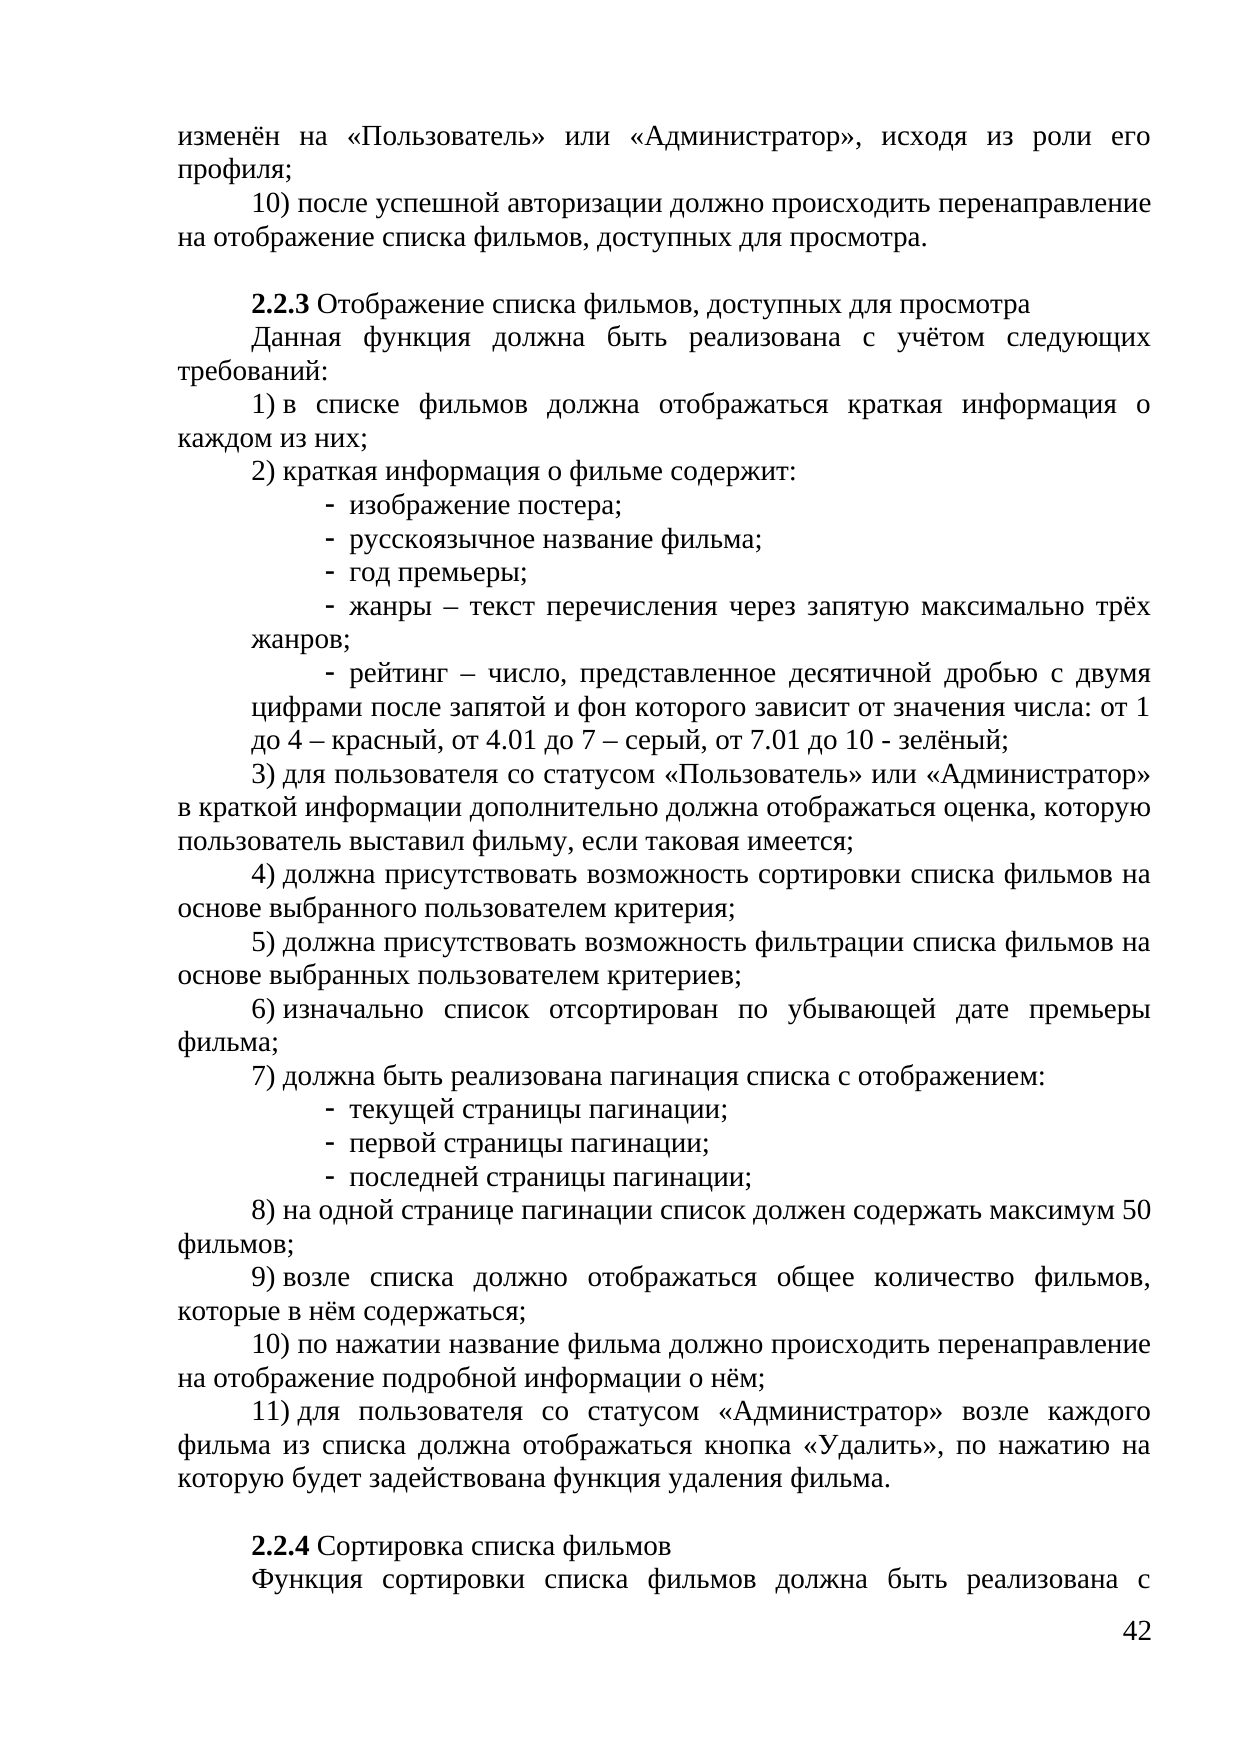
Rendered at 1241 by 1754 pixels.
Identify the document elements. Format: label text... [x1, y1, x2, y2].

list последней страницы пагинации; [251, 1159, 1152, 1192]
list изначально список отсортирован по убывающей дате премьеры фильма; [177, 991, 1152, 1058]
text 2.2.3 Отображение списка фильмов, доступных для просмотра [177, 286, 1152, 319]
list жанры – текст перечисления через запятую максимально трёх жанров; [251, 588, 1152, 655]
list для пользователя со статусом «Пользователь» или «Администратор» в краткой информации дополнительно должна отображаться оценка, которую пользователь выставил фильму, если таковая имеется; [177, 756, 1152, 857]
list по нажатии название фильма должно происходить перенаправление на отображение подробной информации о нём; [177, 1326, 1152, 1393]
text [177, 1561, 1152, 1595]
list должна присутствовать возможность сортировки списка фильмов на основе выбранного пользователем критерия; [177, 857, 1152, 924]
list рейтинг – число, представленное десятичной дробью с двумя цифрами после запятой и фон которого зависит от значения числа: от 1 до 4 – красный, от 4.01 до 7 – серый, от 7.01 до 10 - зелёный; [251, 655, 1152, 756]
list краткая информация о фильме содержит: [177, 453, 1152, 487]
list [177, 118, 1152, 185]
list первой страницы пагинации; [251, 1125, 1152, 1159]
list изображение постера; [251, 487, 1152, 521]
list текущей страницы пагинации; [251, 1091, 1152, 1125]
text 2.2.4 Сортировка списка фильмов [177, 1528, 1152, 1561]
list для пользователя со статусом «Администратор» возле каждого фильма из списка должна отображаться кнопка «Удалить», по нажатию на которую будет задействована функция удаления фильма. [177, 1393, 1152, 1494]
list русскоязычное название фильма; [251, 521, 1152, 554]
list должна быть реализована пагинация списка с отображением: [177, 1058, 1152, 1091]
text Данная функция должна быть реализована с учётом следующих требований: [177, 319, 1152, 386]
list возле списка должно отображаться общее количество фильмов, которые в нём содержаться; [177, 1259, 1152, 1326]
list в списке фильмов должна отображаться краткая информация о каждом из них; [177, 386, 1152, 453]
list должна присутствовать возможность фильтрации списка фильмов на основе выбранных пользователем критериев; [177, 924, 1152, 991]
list на одной странице пагинации список должен содержать максимум 50 фильмов; [177, 1192, 1152, 1259]
list после успешной авторизации должно происходить перенаправление на отображение списка фильмов, доступных для просмотра. [177, 185, 1152, 252]
list год премьеры; [251, 554, 1152, 588]
